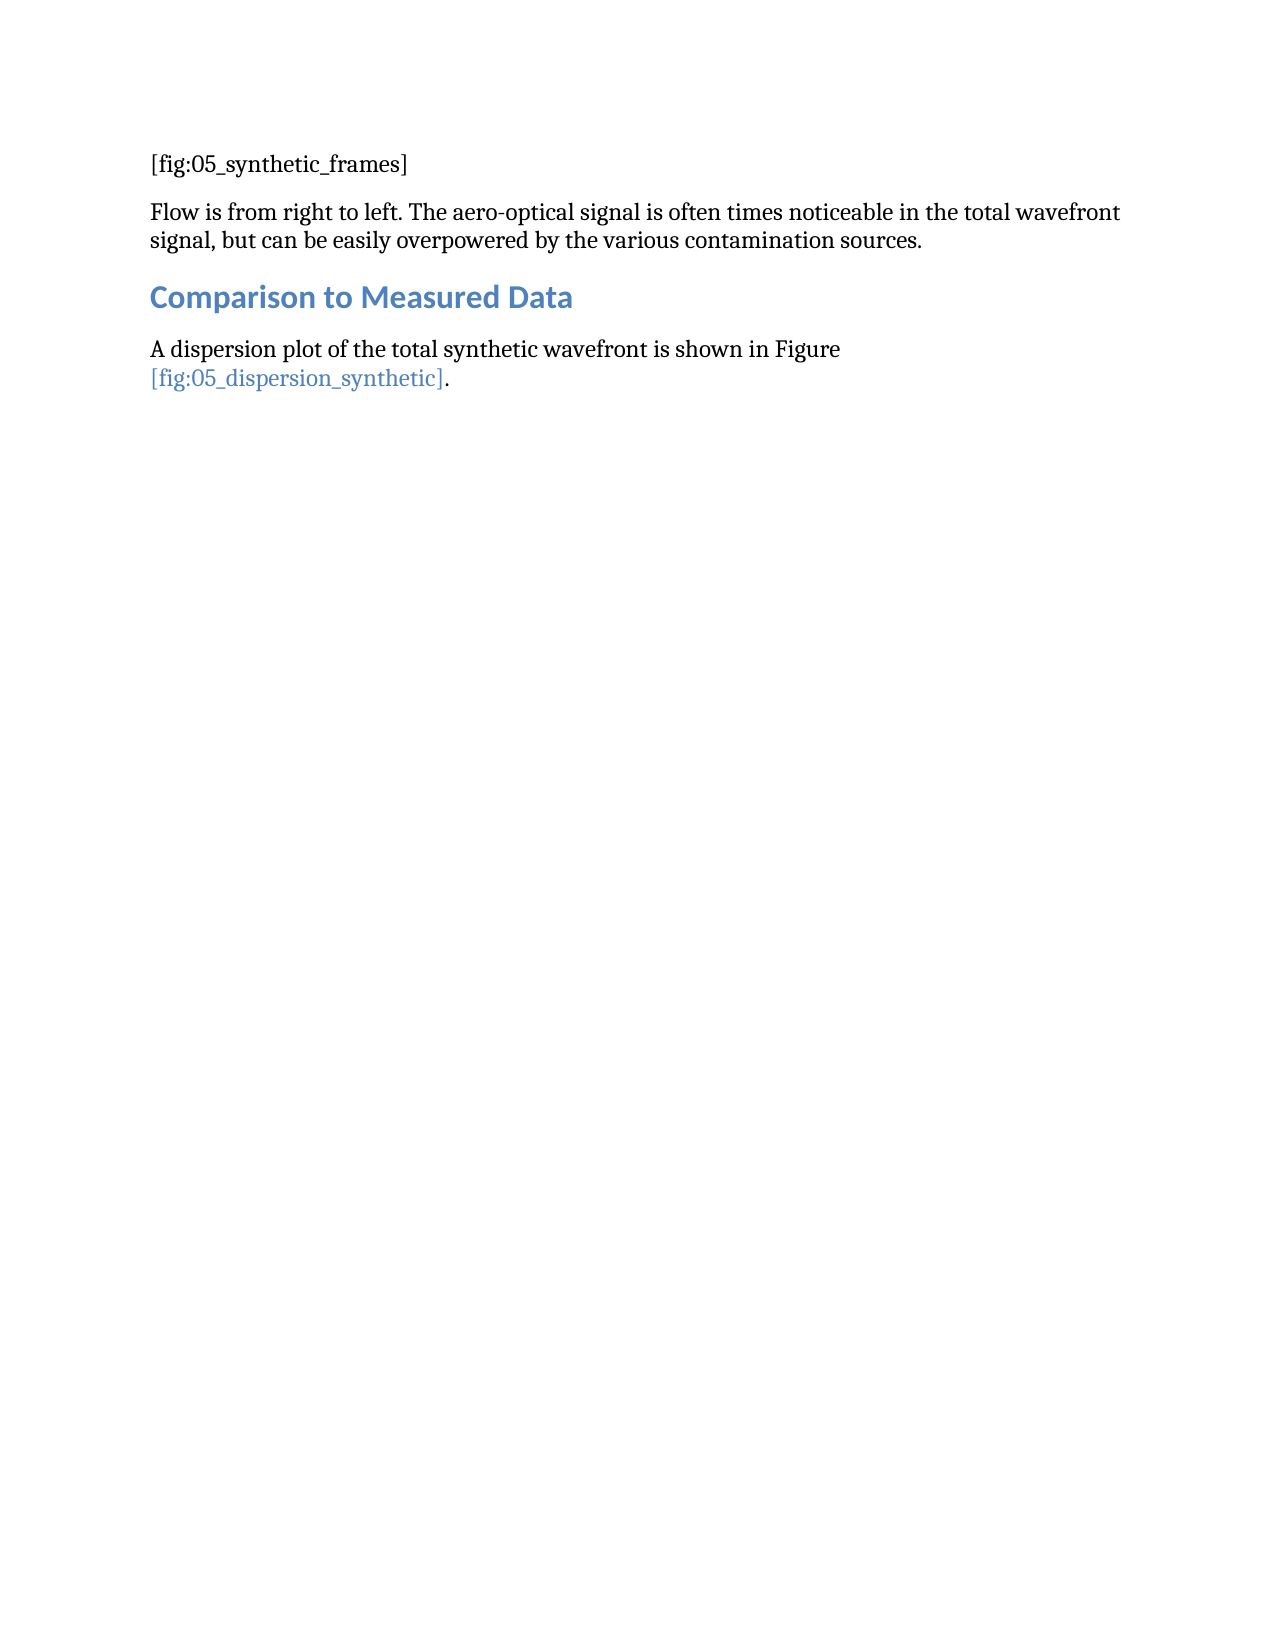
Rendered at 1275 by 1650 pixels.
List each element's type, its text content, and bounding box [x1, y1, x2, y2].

text [fig:05_synthetic_frames] [150, 150, 1125, 179]
subtitle Comparison to Measured Data [150, 276, 1125, 317]
text A dispersion plot of the total synthetic wavefront is shown in Figure [fig:05_dispersion_synthetic]. [150, 335, 1125, 393]
text Flow is from right to left. The aero-optical signal is often times noticeable in the total wavefront signal, but can be easily overpowered by the various contamination sources. [150, 197, 1125, 255]
